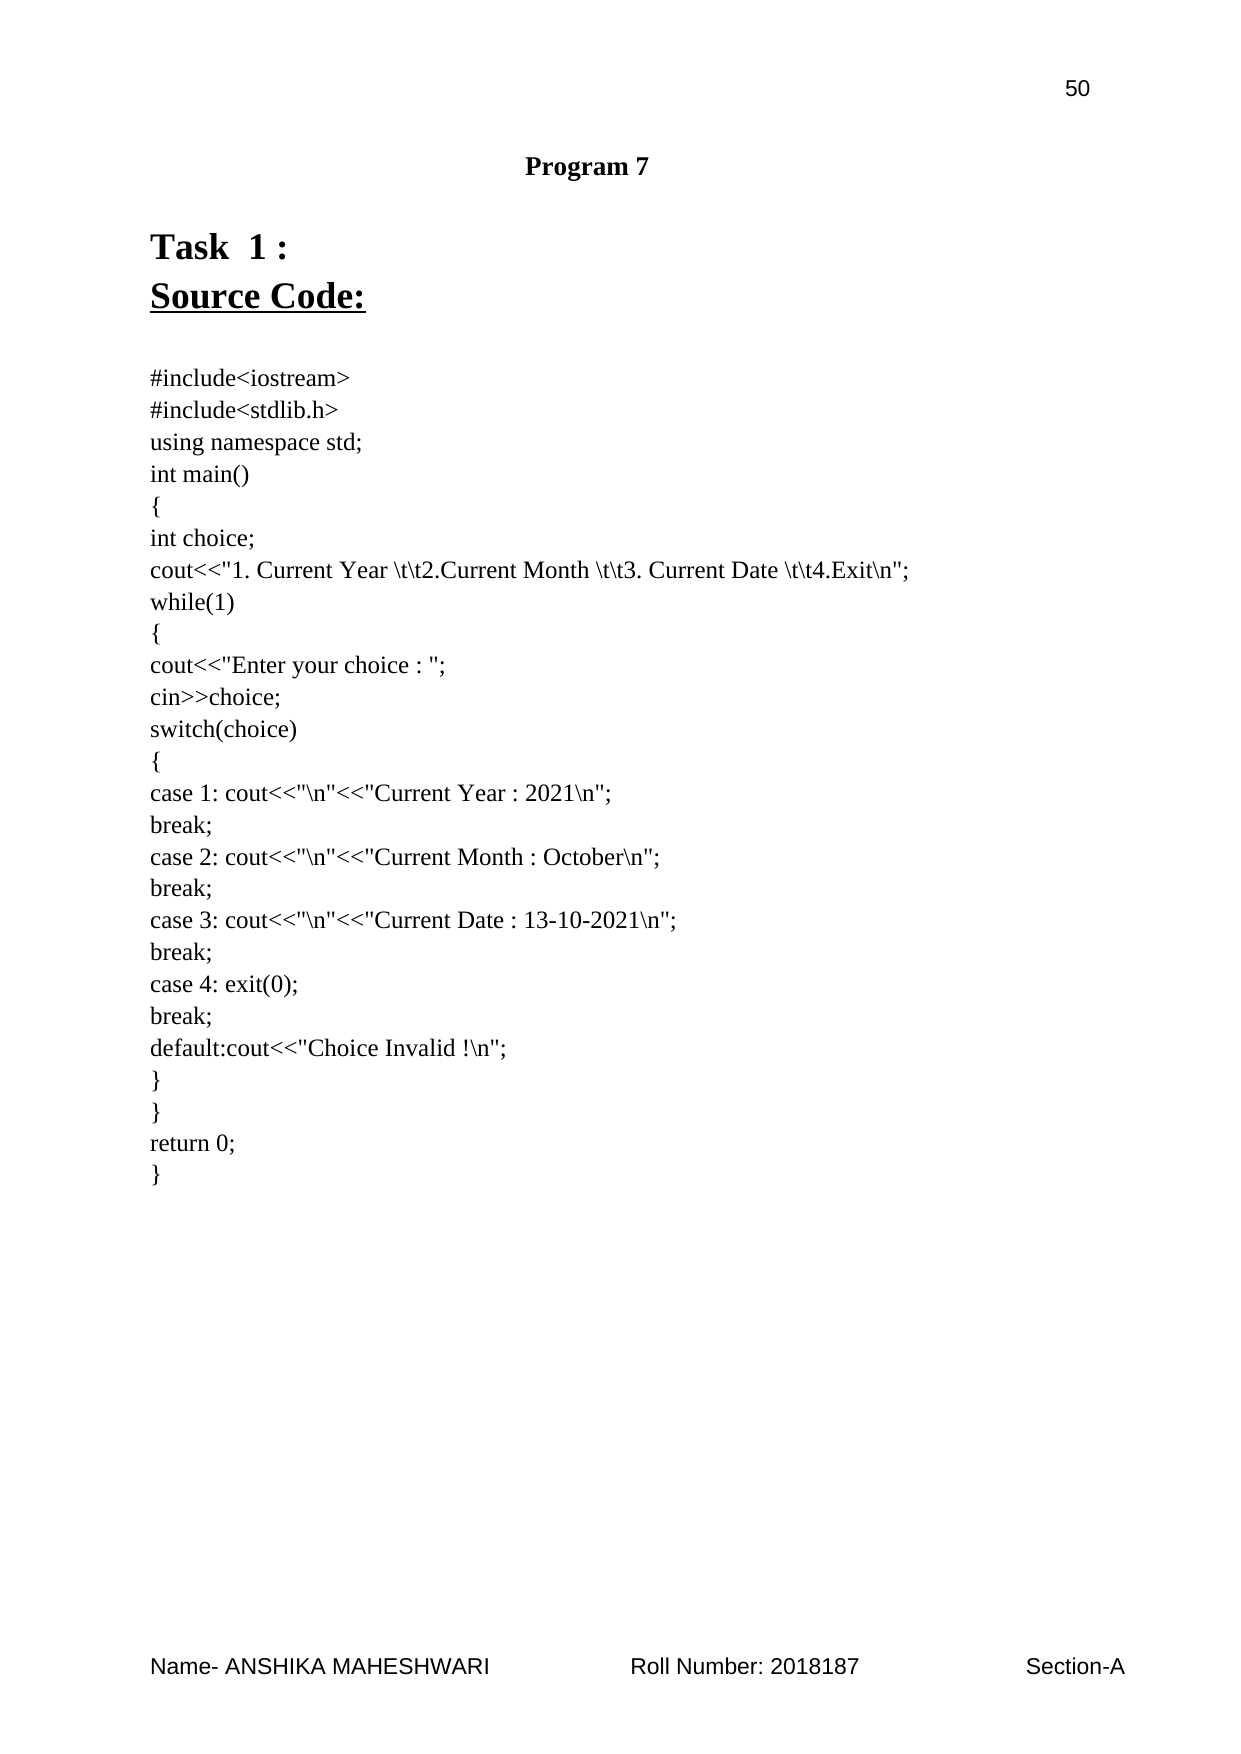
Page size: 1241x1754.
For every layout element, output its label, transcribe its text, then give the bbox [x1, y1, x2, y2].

table_header using namespace std; [149, 426, 370, 458]
table_header int main() [149, 458, 257, 489]
table_header { [149, 617, 170, 649]
table_header break; [149, 936, 220, 968]
table_header { [149, 490, 170, 521]
table_header while(1) [149, 585, 243, 617]
table_header cout<<"1. Current Year \t\t2.Current Month \t\t3. Current Date \t\t4.Exit\n"; [149, 553, 917, 585]
table_header break; [149, 1000, 220, 1031]
table_header { [149, 745, 170, 776]
table_header break; [149, 872, 220, 904]
table_header #include<iostream> [149, 362, 358, 394]
table_header case 4: exit(0); [149, 968, 306, 999]
table_header case 2: cout<<"\n"<<"Current Month : October\n"; [149, 840, 668, 872]
table_header cout<<"Enter your choice : "; [149, 649, 454, 681]
table_header } [149, 1063, 170, 1095]
table_header case 1: cout<<"\n"<<"Current Year : 2021\n"; [149, 776, 620, 808]
text Program 7 [450, 150, 1090, 181]
text Task 1 : [150, 224, 1090, 267]
table_header cin>>choice; [149, 681, 289, 713]
table_header default:cout<<"Choice Invalid !\n"; [149, 1031, 515, 1063]
table_header return 0; [149, 1127, 243, 1159]
table_header int choice; [149, 521, 263, 553]
table_header switch(choice) [149, 713, 305, 744]
table_header } [149, 1095, 170, 1127]
table_header case 3: cout<<"\n"<<"Current Date : 13-10-2021\n"; [149, 904, 685, 936]
table_header #include<stdlib.h> [149, 394, 346, 426]
text Source Code: [150, 274, 1090, 317]
text } [150, 1159, 1090, 1188]
table_header break; [149, 808, 220, 840]
